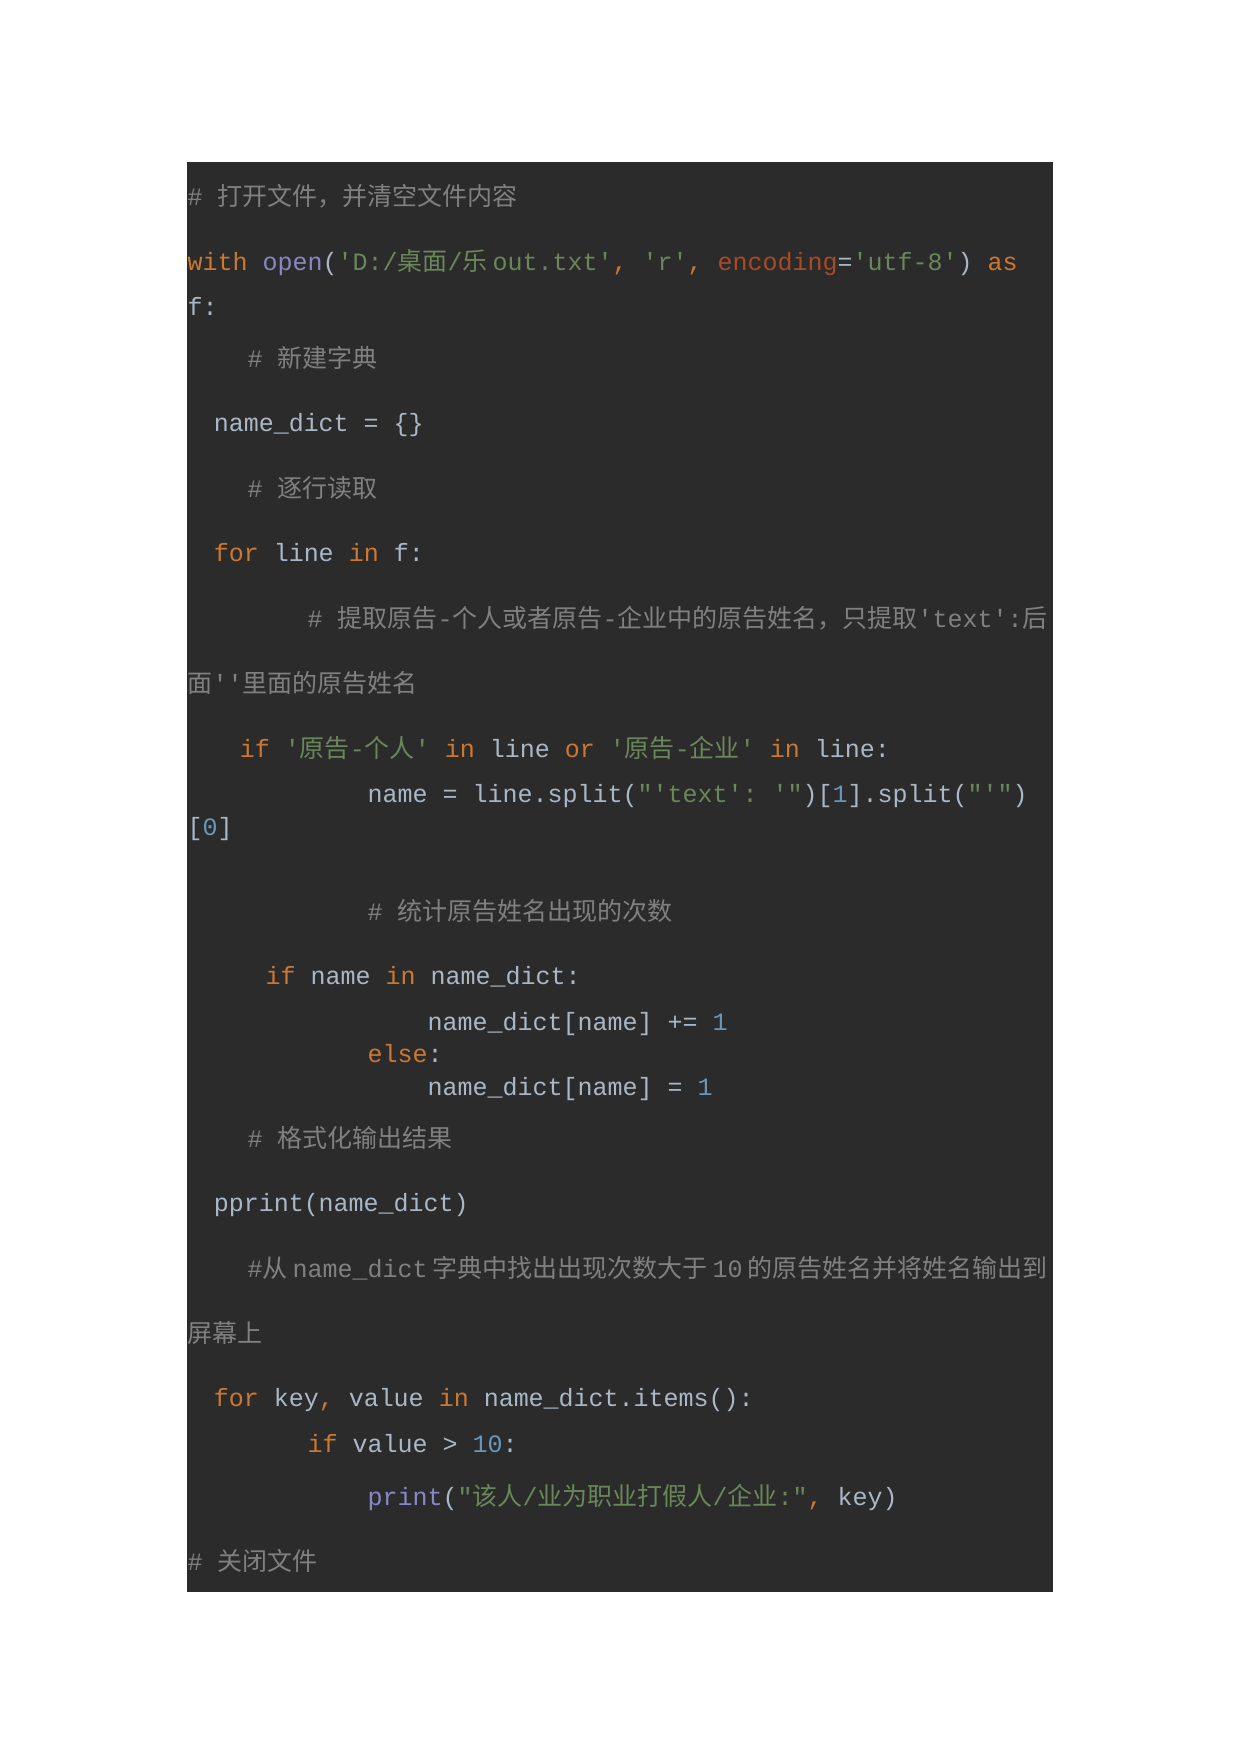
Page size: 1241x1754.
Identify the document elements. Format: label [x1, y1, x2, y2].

text [187, 162, 1053, 1592]
